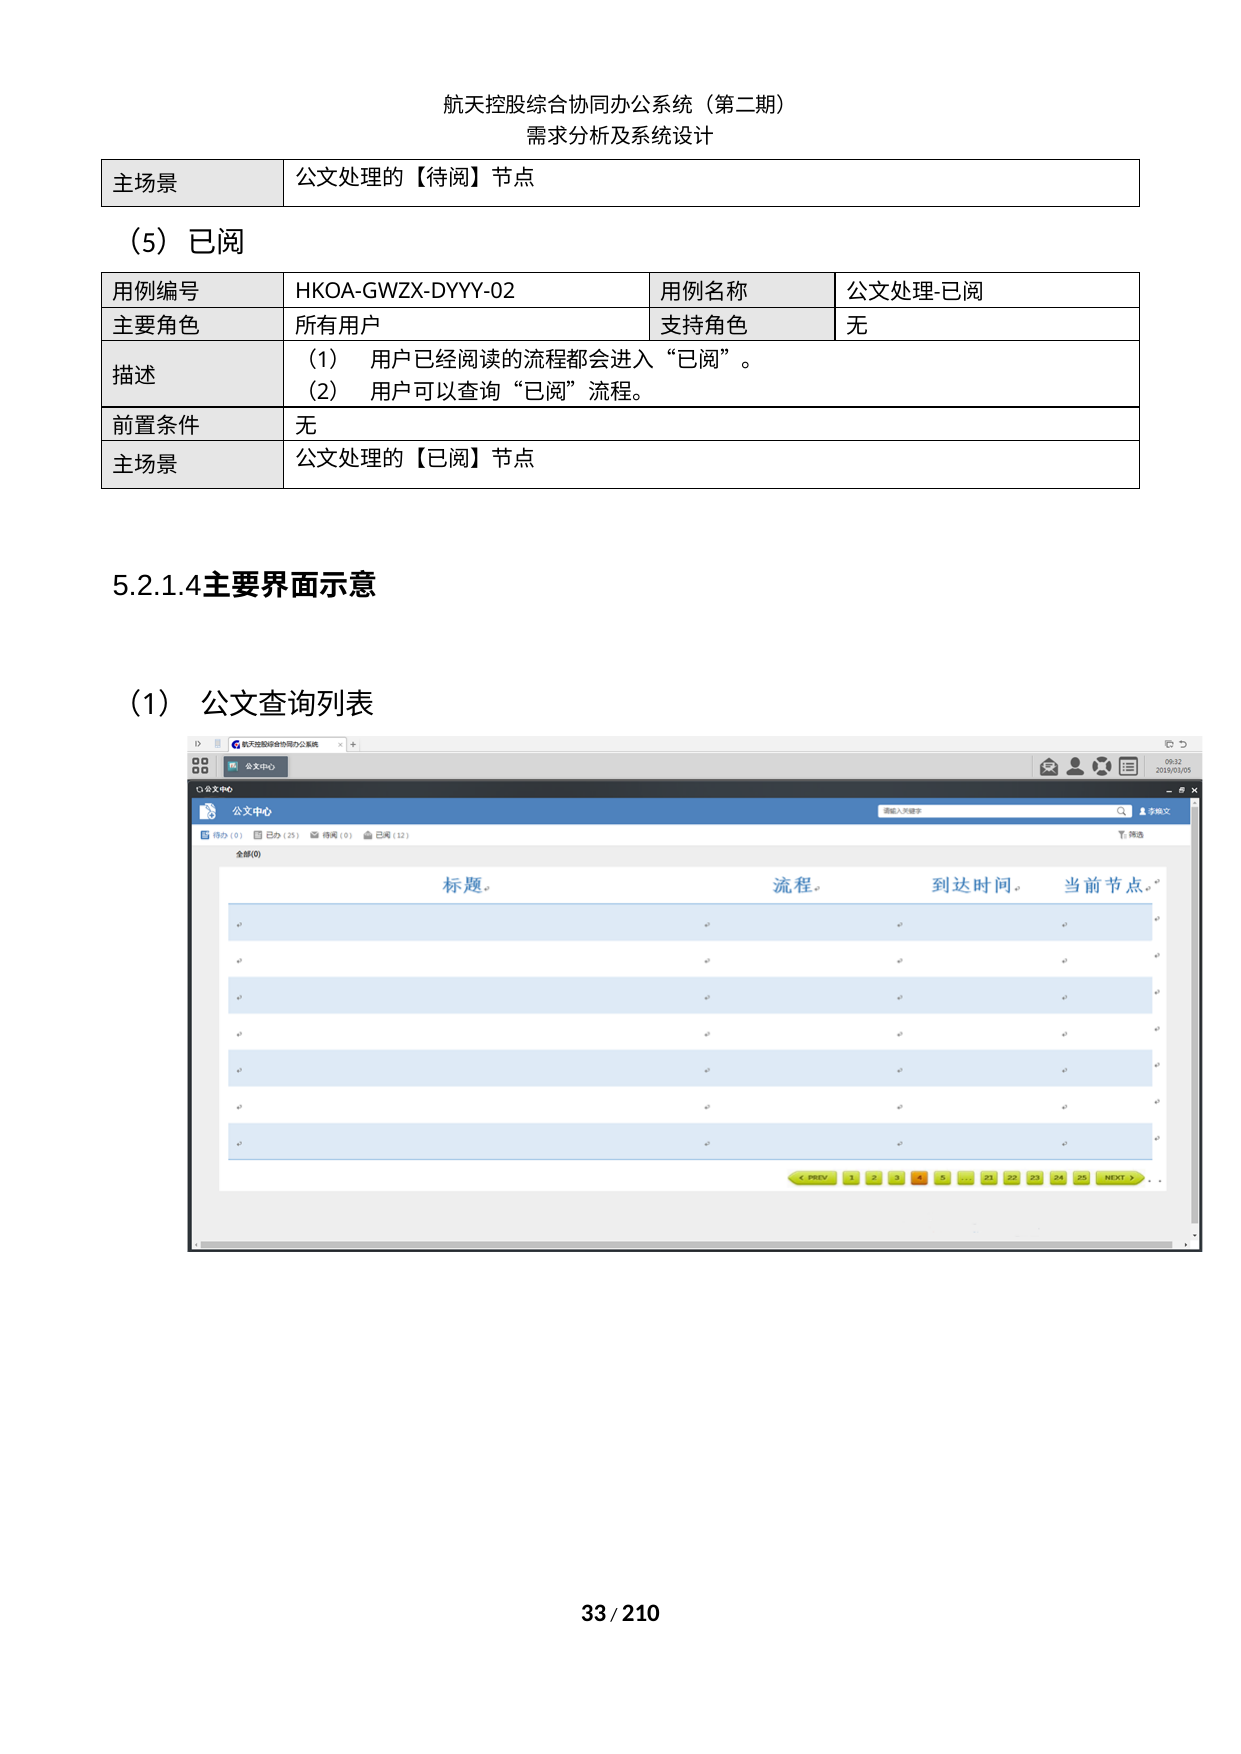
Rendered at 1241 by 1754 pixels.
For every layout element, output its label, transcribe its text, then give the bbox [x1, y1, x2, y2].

list 公文查询列表 [112, 669, 1128, 734]
table_cell 所有用户 [284, 308, 649, 340]
subtitle 主要界面示意 [112, 550, 1128, 615]
list 已阅 [112, 207, 1128, 272]
table_cell 主要角色 [102, 308, 283, 340]
table_cell 公文处理的【待阅】节点 [284, 160, 1139, 206]
picture [187, 736, 1203, 1252]
table_cell 主场景 [102, 160, 283, 206]
table_cell 前置条件 [102, 408, 283, 440]
table_cell 支持角色 [650, 308, 834, 340]
table_header 公文处理-已阅 [836, 273, 1139, 307]
table_header HKOA-GWZX-DYYY-02 [284, 273, 649, 307]
table_cell 描述 [102, 341, 283, 406]
table_header 用例编号 [102, 273, 283, 307]
table_cell 无 [836, 308, 1139, 340]
table_cell 公文处理的【已阅】节点 [284, 441, 1139, 488]
table_cell 主场景 [102, 441, 283, 488]
table_header 用例名称 [650, 273, 834, 307]
table_cell 无 [284, 408, 1139, 440]
table_cell 用户已经阅读的流程都会进入“已阅”。 用户可以查询“已阅”流程。 [284, 341, 1139, 406]
